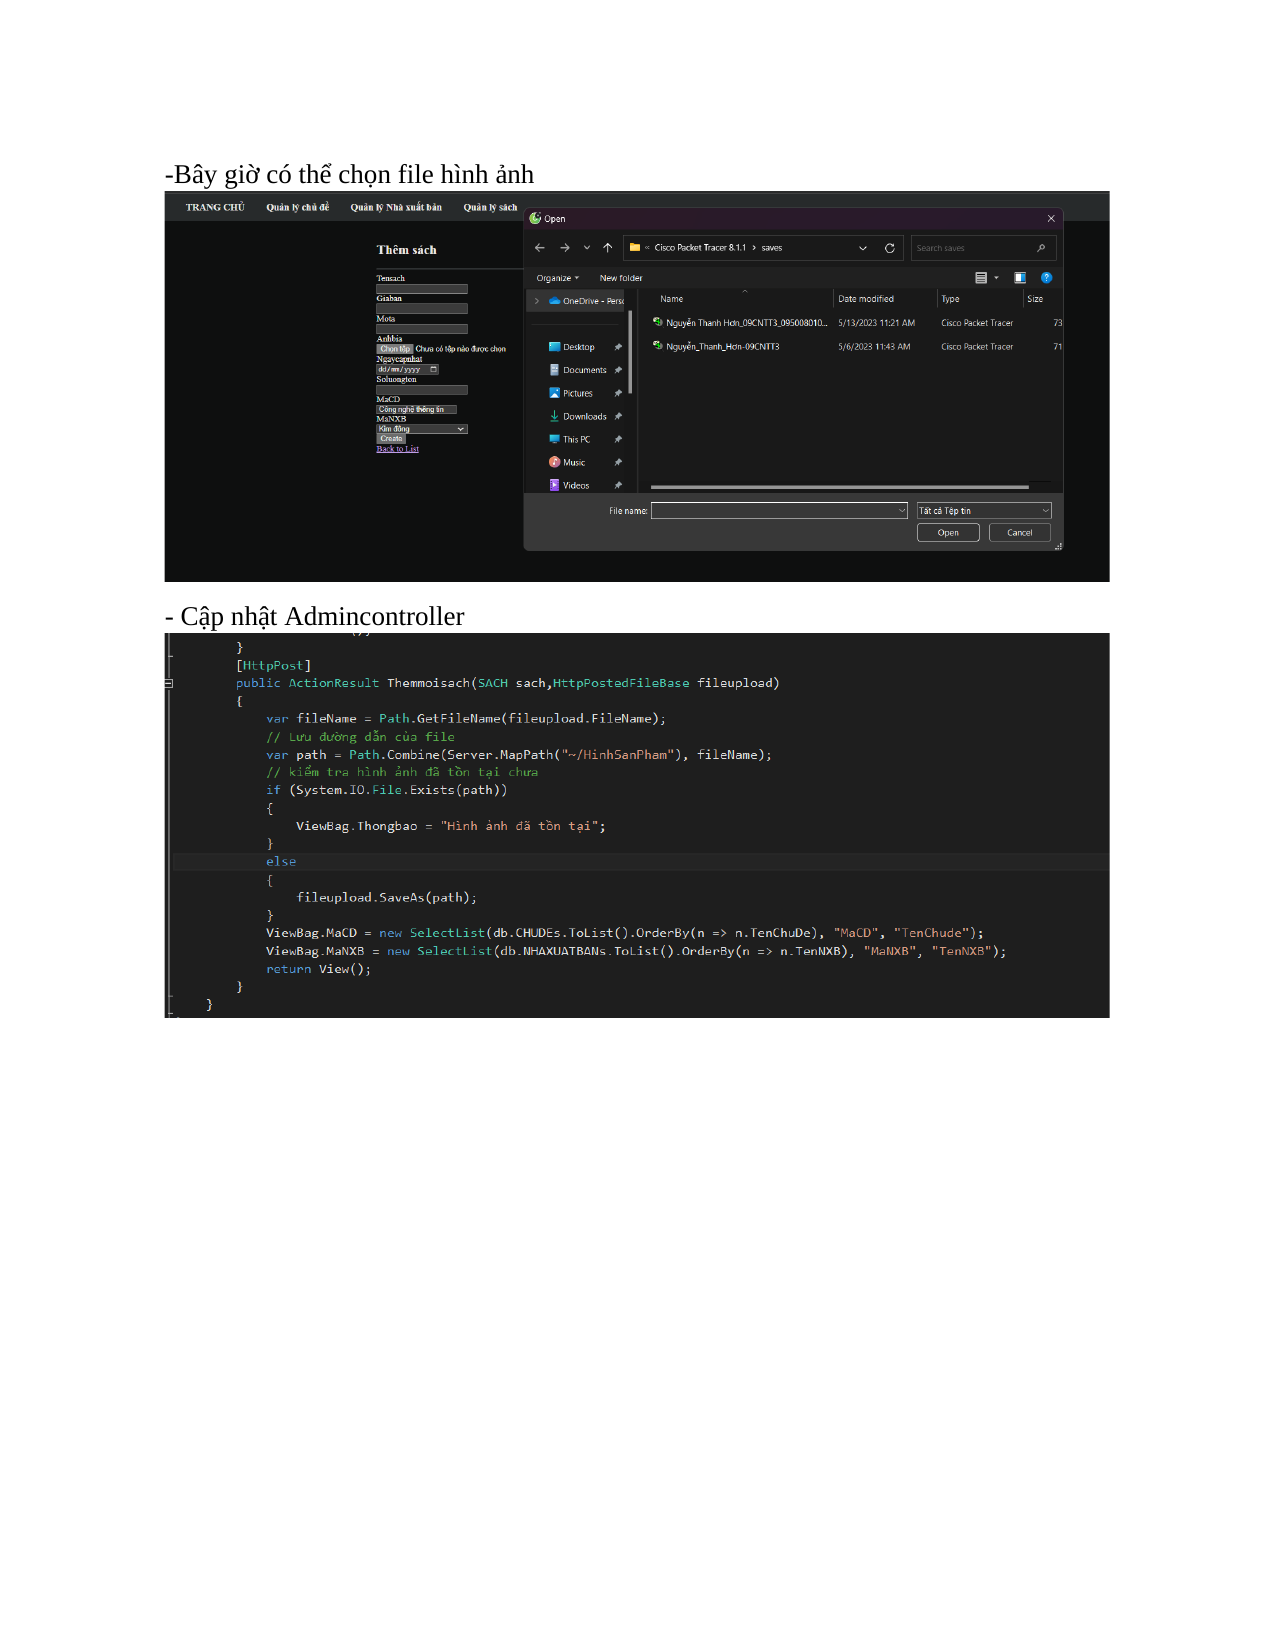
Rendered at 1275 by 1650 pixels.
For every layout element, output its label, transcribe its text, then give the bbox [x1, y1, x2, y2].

picture [164, 633, 1110, 1018]
picture [164, 191, 1110, 582]
list - Cập nhật Admincontroller [164, 600, 1169, 631]
list -Bây giờ có thể chọn file hình ảnh [164, 158, 1169, 189]
